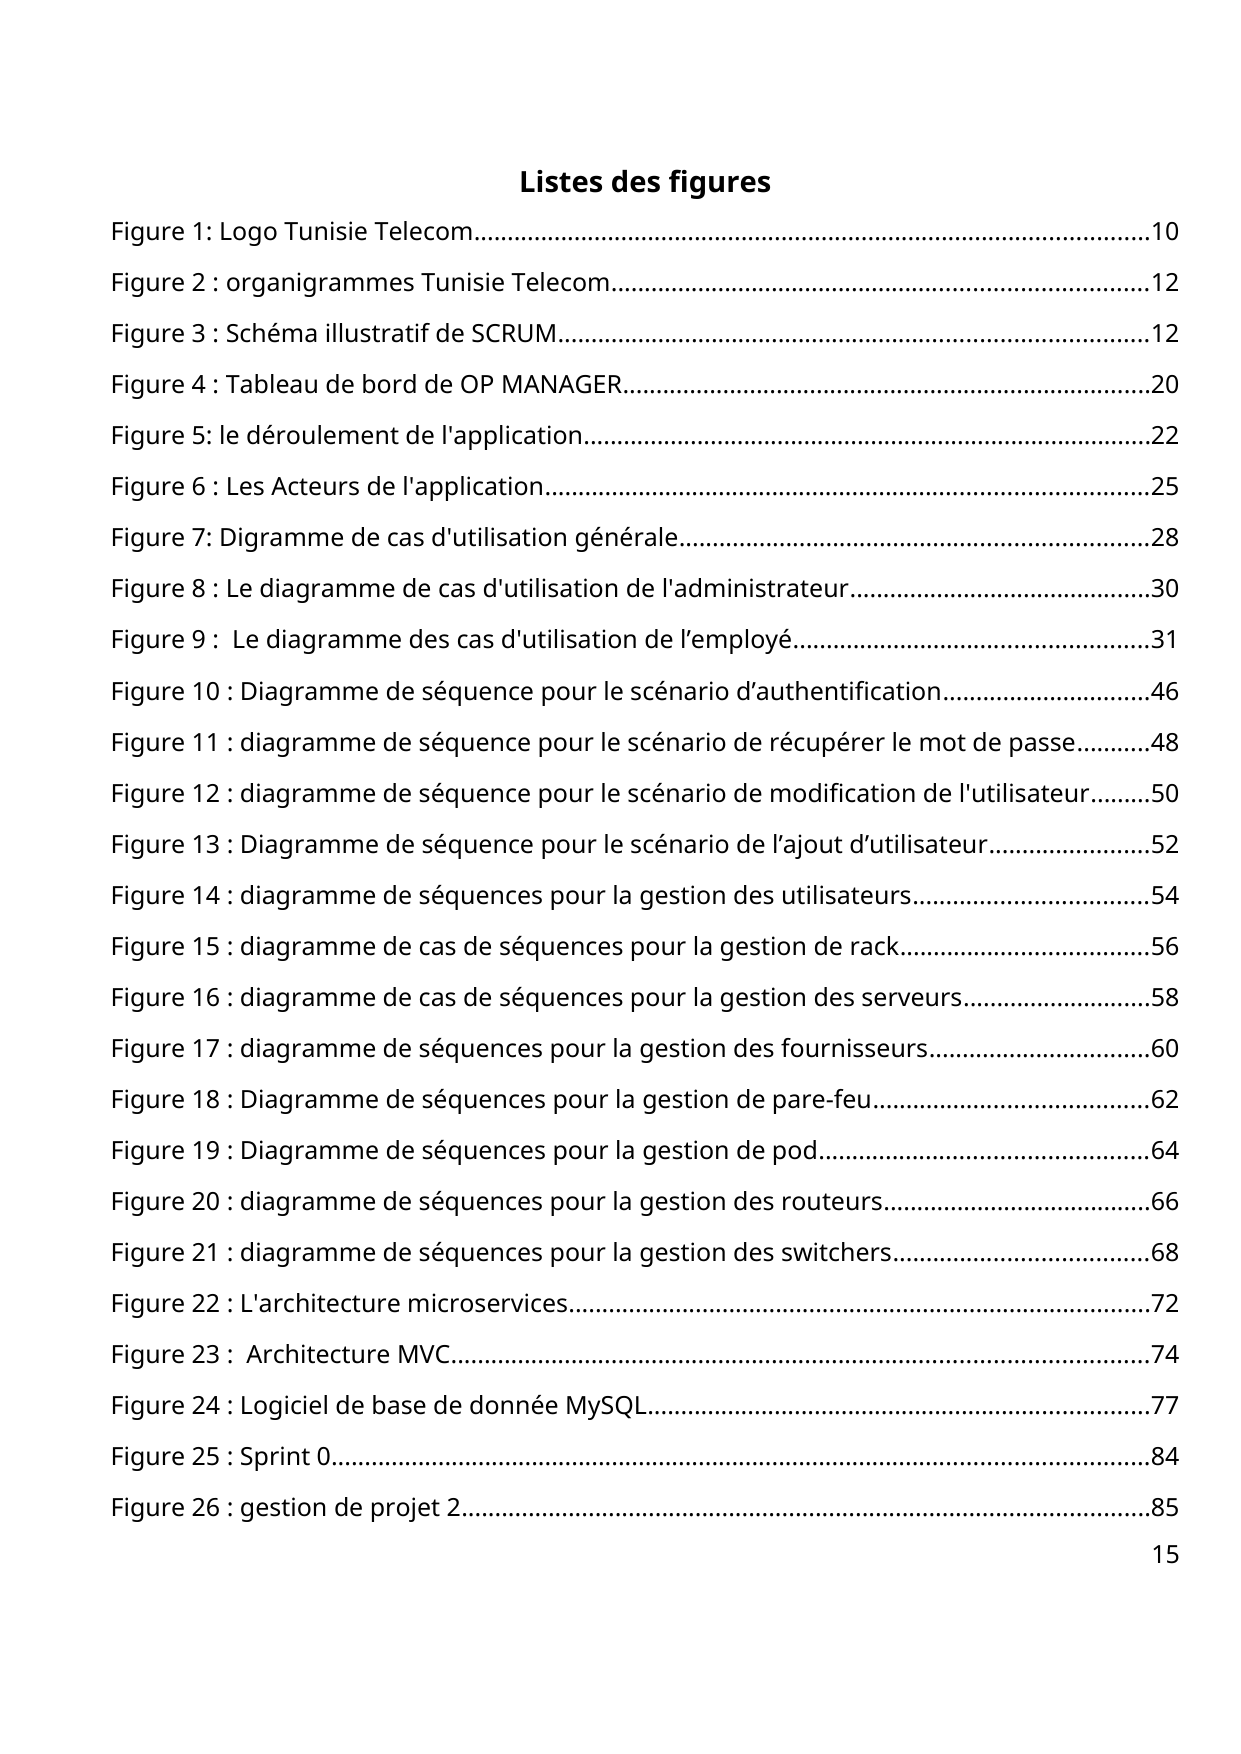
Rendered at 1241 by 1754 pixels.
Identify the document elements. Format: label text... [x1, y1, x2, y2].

text Figure 15 : diagramme de cas de séquences pour la gestion de rack 56 [110, 928, 1180, 962]
text Figure 1: Logo Tunisie Telecom 10 [110, 214, 1180, 248]
text Figure 5: le déroulement de l'application 22 [110, 418, 1180, 452]
text Figure 2 : organigrammes Tunisie Telecom 12 [110, 265, 1180, 299]
text Figure 21 : diagramme de séquences pour la gestion des switchers 68 [110, 1235, 1180, 1269]
text Figure 26 : gestion de projet 2 85 [110, 1490, 1180, 1524]
text Figure 20 : diagramme de séquences pour la gestion des routeurs 66 [110, 1184, 1180, 1218]
text Figure 3 : Schéma illustratif de SCRUM 12 [110, 316, 1180, 350]
text Figure 17 : diagramme de séquences pour la gestion des fournisseurs 60 [110, 1031, 1180, 1064]
text Figure 6 : Les Acteurs de l'application 25 [110, 469, 1180, 503]
text Figure 14 : diagramme de séquences pour la gestion des utilisateurs 54 [110, 877, 1180, 911]
text Figure 7: Digramme de cas d'utilisation générale 28 [110, 520, 1180, 554]
text Figure 10 : Diagramme de séquence pour le scénario d’authentification 46 [110, 673, 1180, 707]
text Figure 25 : Sprint 0 84 [110, 1439, 1180, 1473]
text Figure 4 : Tableau de bord de OP MANAGER 20 [110, 367, 1180, 401]
text Figure 11 : diagramme de séquence pour le scénario de récupérer le mot de passe 48 [110, 724, 1180, 758]
text Figure 13 : Diagramme de séquence pour le scénario de l’ajout d’utilisateur 52 [110, 826, 1180, 860]
text Figure 12 : diagramme de séquence pour le scénario de modification de l'utilisateur 50 [110, 775, 1180, 809]
text Listes des figures [110, 162, 1180, 201]
text Figure 16 : diagramme de cas de séquences pour la gestion des serveurs 58 [110, 979, 1180, 1013]
text Figure 22 : L'architecture microservices 72 [110, 1286, 1180, 1320]
text Figure 8 : Le diagramme de cas d'utilisation de l'administrateur 30 [110, 571, 1180, 605]
text Figure 23 : Architecture MVC 74 [110, 1337, 1180, 1371]
text Figure 24 : Logiciel de base de donnée MySQL 77 [110, 1388, 1180, 1422]
text Figure 19 : Diagramme de séquences pour la gestion de pod 64 [110, 1133, 1180, 1167]
text Figure 18 : Diagramme de séquences pour la gestion de pare-feu 62 [110, 1082, 1180, 1116]
text Figure 9 : Le diagramme des cas d'utilisation de l’employé 31 [110, 622, 1180, 656]
